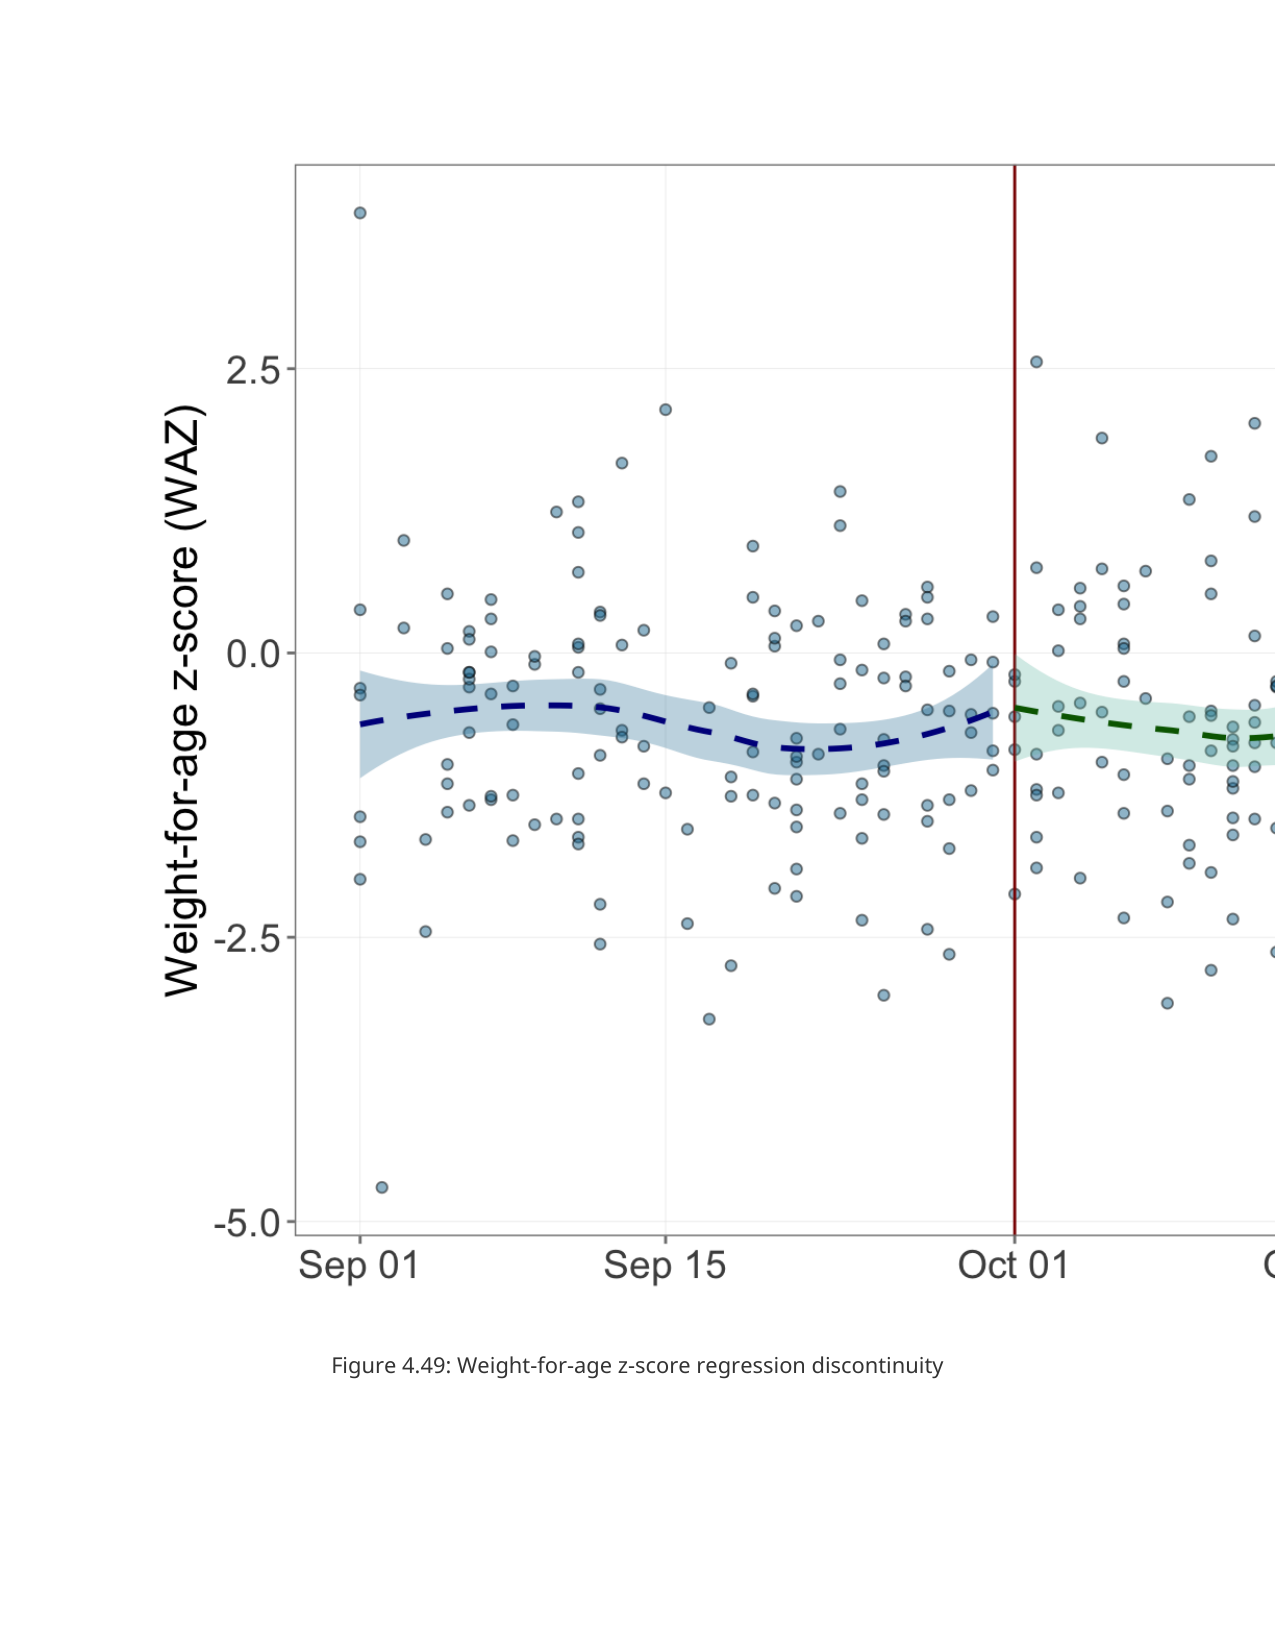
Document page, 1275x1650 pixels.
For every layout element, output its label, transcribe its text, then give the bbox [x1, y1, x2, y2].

text Figure 4.49: Weight-for-age z-score regression discontinuity [150, 1350, 1125, 1380]
picture [150, 150, 1275, 1350]
